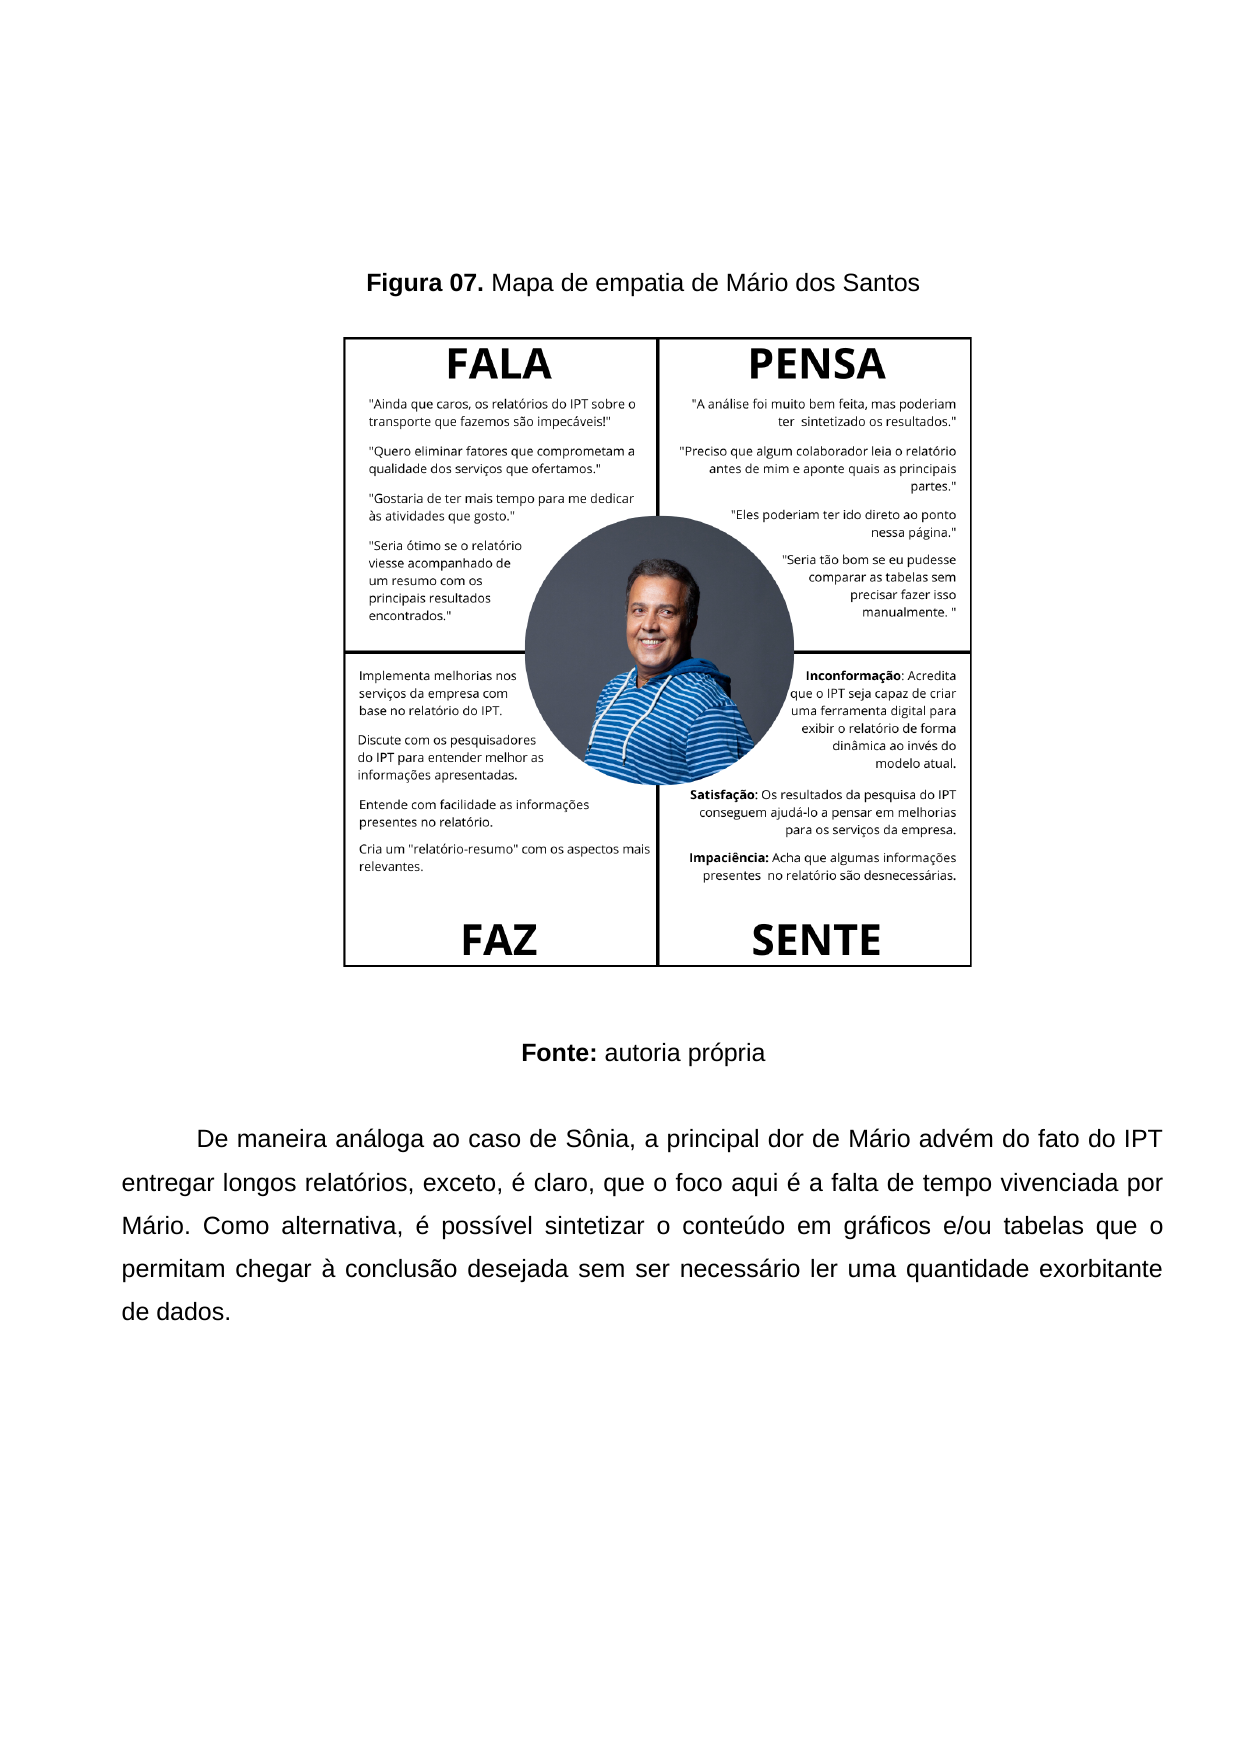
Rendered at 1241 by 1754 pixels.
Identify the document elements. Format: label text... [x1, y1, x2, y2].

text De maneira análoga ao caso de Sônia, a principal dor de Mário advém do fato do IPT entregar longos relatórios, exceto, é claro, que o foco aqui é a falta de tempo vivenciada por Mário. Como alternativa, é possível sintetizar o conteúdo em gráficos e/ou tabelas que o permitam chegar à conclusão desejada sem ser necessário ler uma quantidade exorbitante de dados. [121, 1124, 1165, 1326]
text Figura 07. Mapa de empatia de Mário dos Santos [121, 268, 1165, 297]
text Fonte: autoria própria [121, 1038, 1165, 1067]
picture [343, 337, 972, 967]
